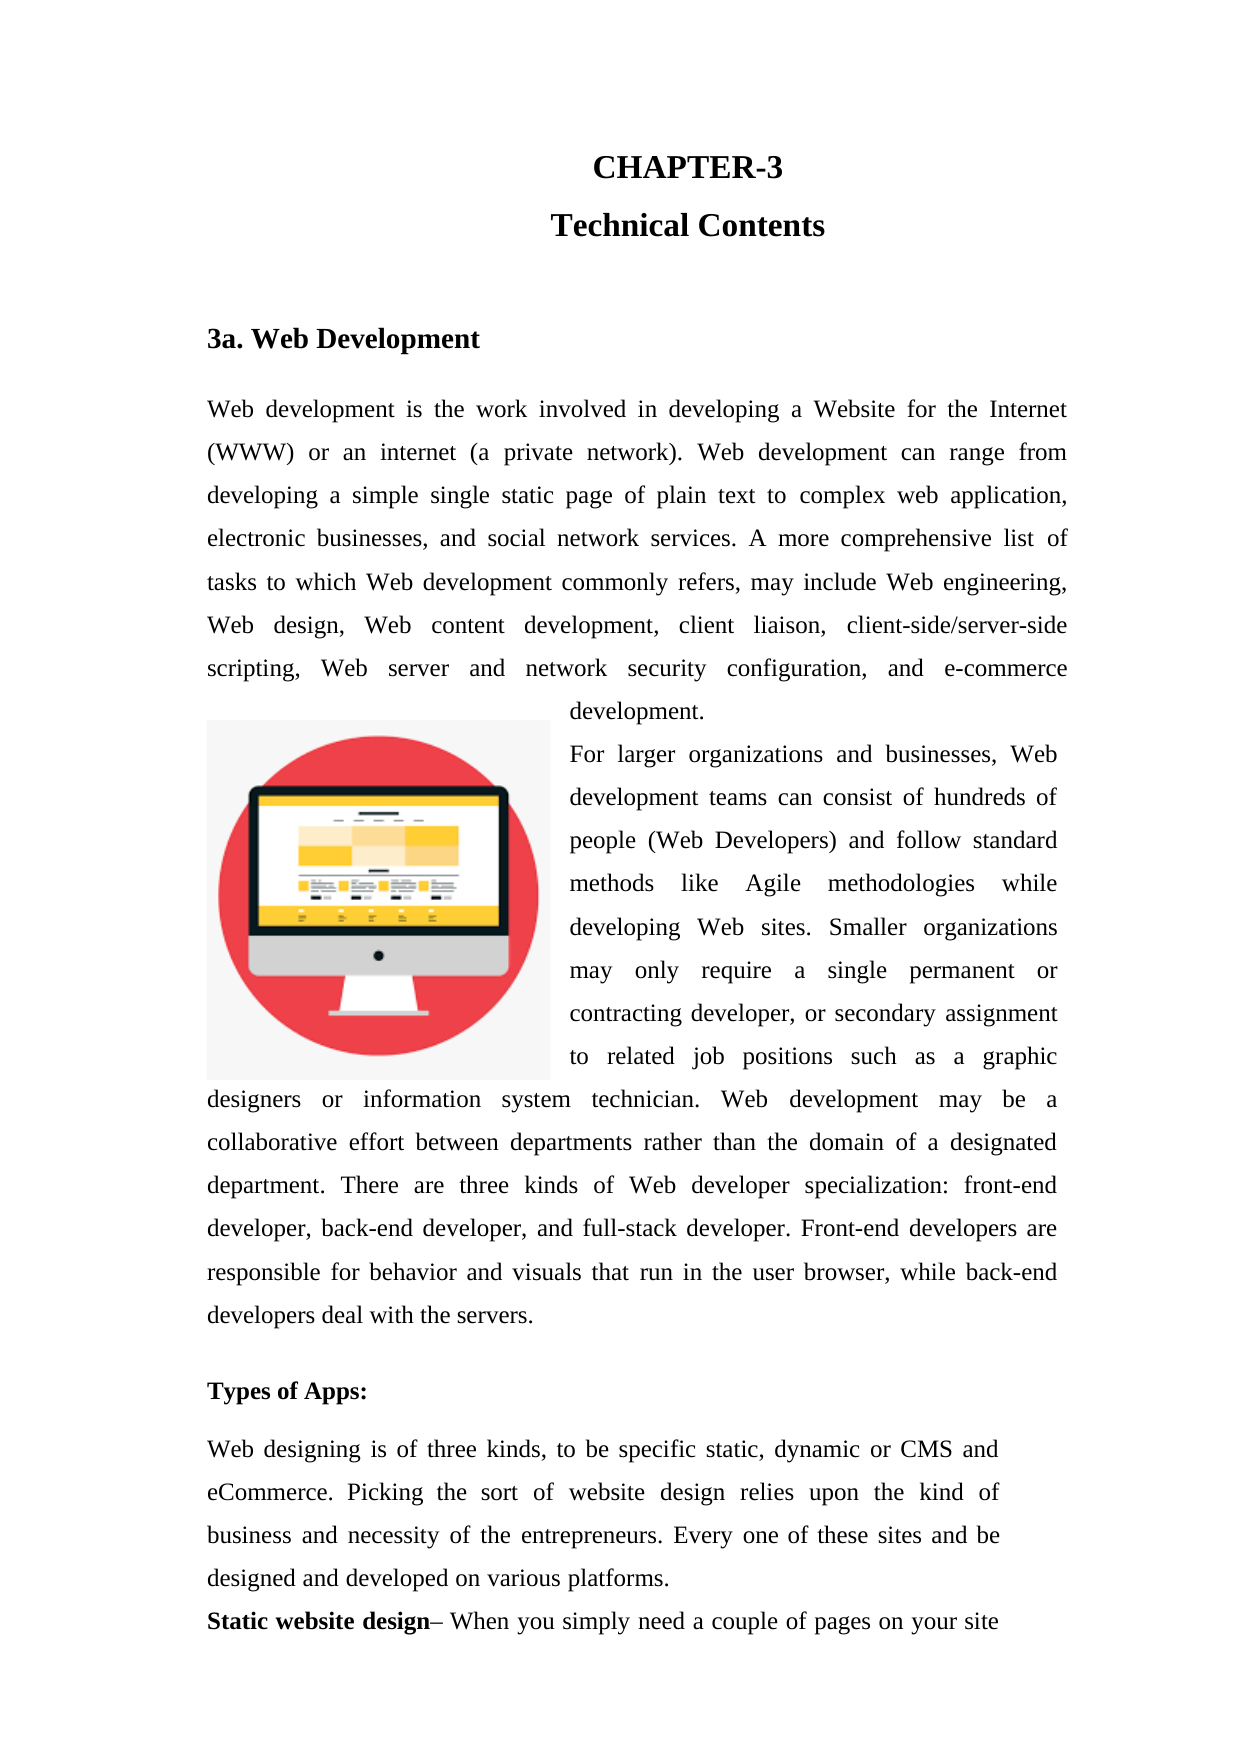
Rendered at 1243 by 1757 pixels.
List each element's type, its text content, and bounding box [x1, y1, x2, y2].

text For larger organizations and businesses, Web development teams can consist of hundreds of people (Web Developers) and follow standard methods like Agile methodologies while developing Web sites. Smaller organizations may only require a single permanent or contracting developer, or secondary assignment to related job positions such as a graphic designers or information system technician. Web development may be a collaborative effort between departments rather than the domain of a designated department. There are three kinds of Web developer specialization: front-end developer, back-end developer, and full-stack developer. Front-end developers are responsible for behavior and visuals that run in the user browser, while back-end developers deal with the servers. [207, 739, 1058, 1328]
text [207, 1606, 1000, 1635]
text CHAPTER-3 [207, 148, 1169, 186]
subtitle Types of Apps: [207, 1376, 1169, 1405]
text Web designing is of three kinds, to be specific static, dynamic or CMS and eCommerce. Picking the sort of website design relies upon the kind of business and necessity of the entrepreneurs. Every one of these sites and be designed and developed on various platforms. [207, 1434, 1000, 1592]
text Web development is the work involved in developing a Website for the Internet (WWW) or an internet (a private network). Web development can range from developing a simple single static page of plain text to complex web application, electronic businesses, and social network services. A more comprehensive list of tasks to which Web development commonly refers, may include Web engineering, Web design, Web content development, client liaison, client-side/server-side scripting, Web server and network security configuration, and e-commerce development. [207, 394, 1068, 725]
text 3a. Web Development [207, 321, 1169, 355]
text Technical Contents [207, 205, 1169, 243]
picture [206, 720, 551, 1080]
